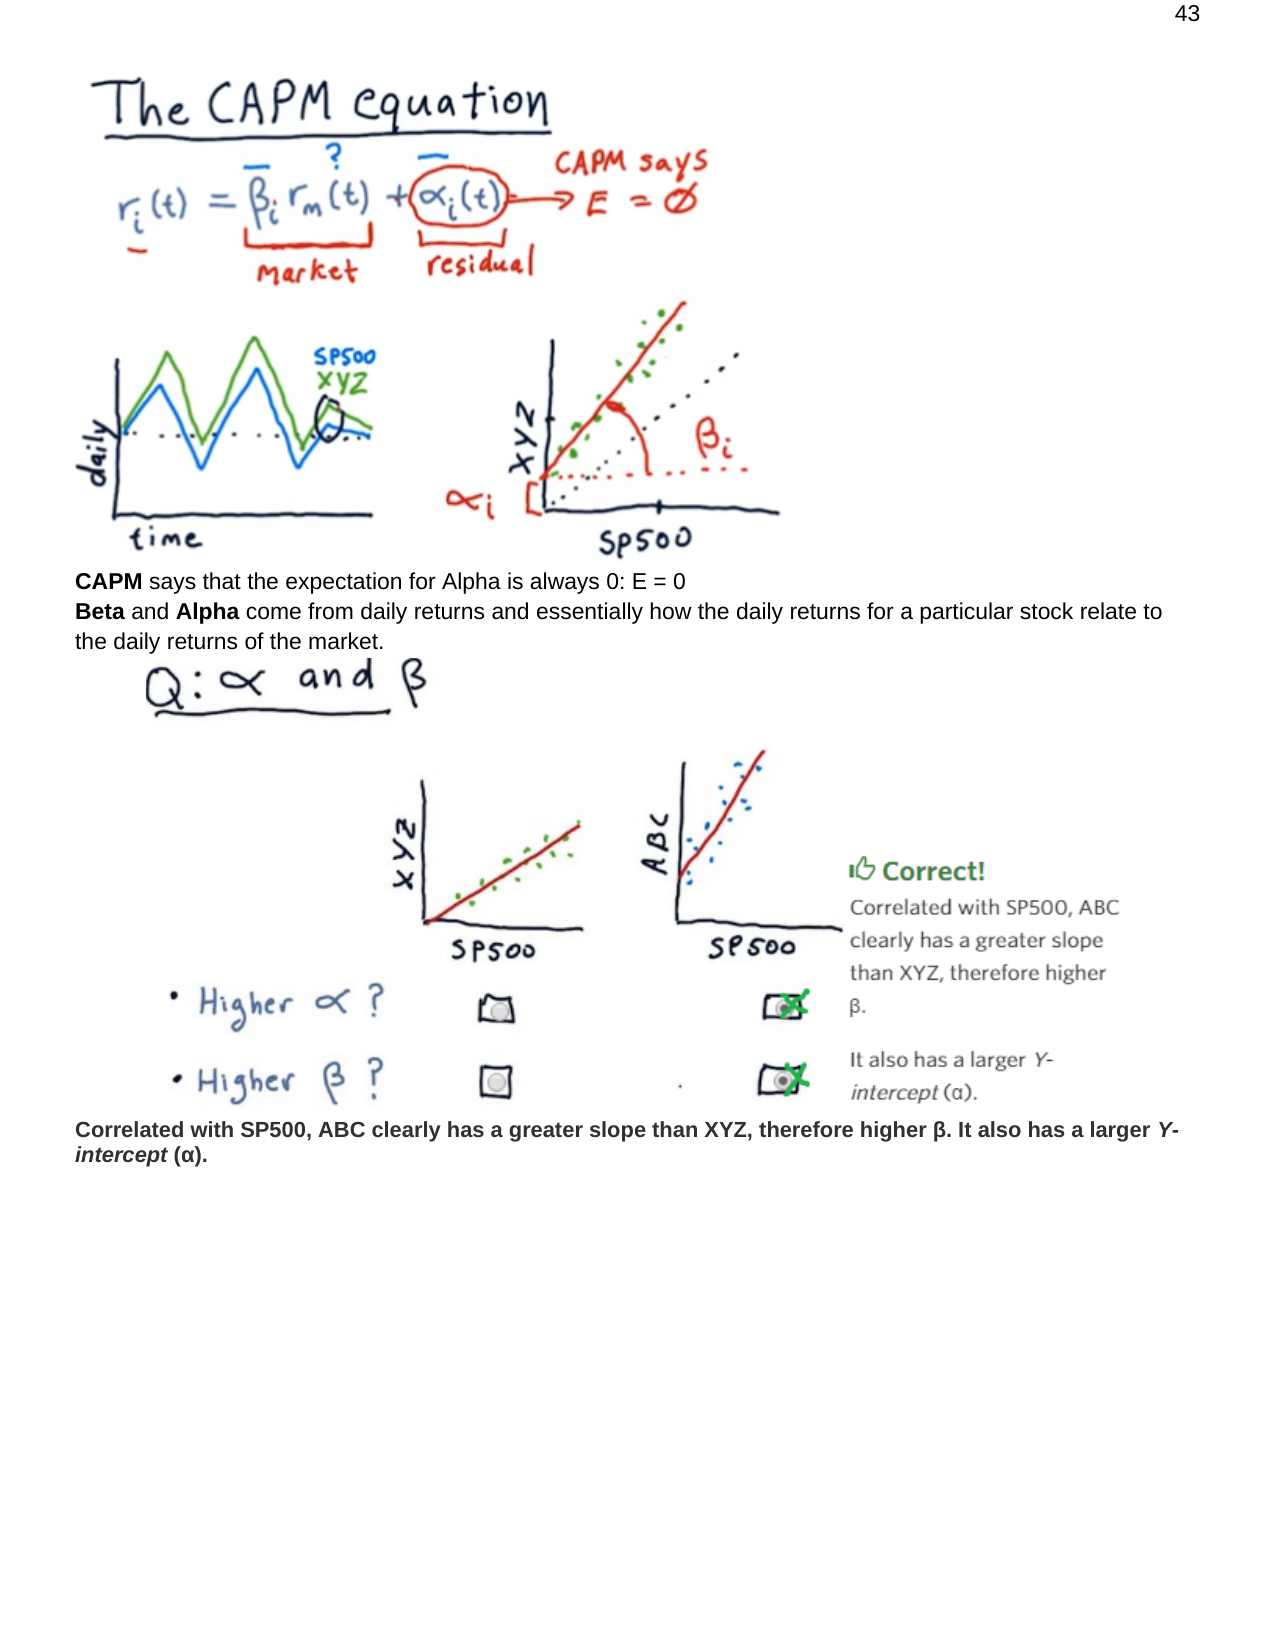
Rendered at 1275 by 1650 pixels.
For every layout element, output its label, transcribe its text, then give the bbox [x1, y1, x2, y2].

text Correlated with SP500, ABC clearly has a greater slope than XYZ, therefore higher β. It also has a larger Y-intercept (α). [208, 1117, 1200, 1167]
text Beta and Alpha come from daily returns and essentially how the daily returns for a particular stock relate to the daily returns of the market. [75, 598, 1200, 655]
text CAPM says that the expectation for Alpha is always 0: E = 0 [75, 568, 1200, 594]
picture [75, 75, 785, 564]
picture [145, 658, 1130, 1114]
